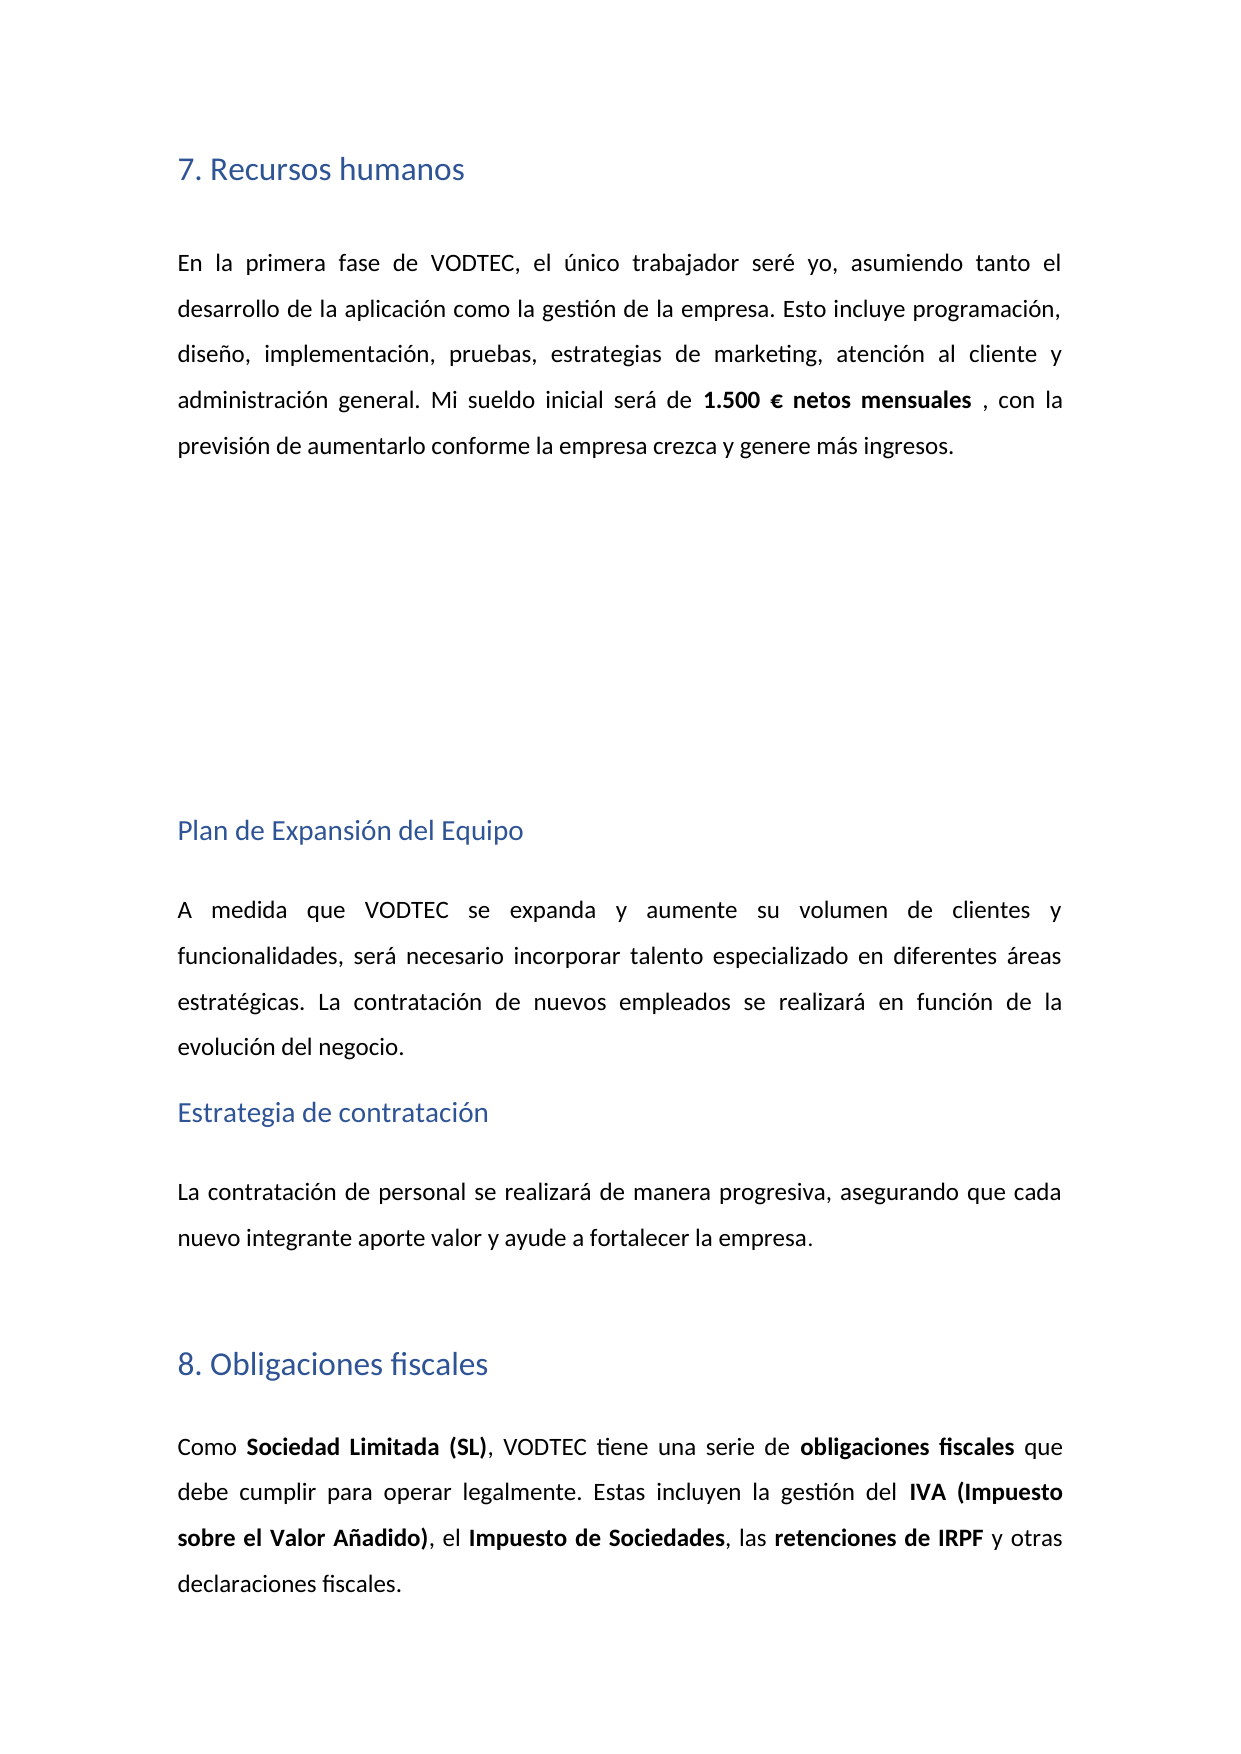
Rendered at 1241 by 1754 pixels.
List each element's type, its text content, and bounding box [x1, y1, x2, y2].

subtitle 7. Recursos humanos [177, 148, 1063, 188]
text A medida que VODTEC se expanda y aumente su volumen de clientes y funcionalidades, será necesario incorporar talento especializado en diferentes áreas estratégicas. La contratación de nuevos empleados se realizará en función de la evolución del negocio. [177, 894, 1063, 1062]
subtitle Plan de Expansión del Equipo [177, 812, 1063, 847]
text Como Sociedad Limitada (SL), VODTEC tiene una serie de obligaciones fiscales que debe cumplir para operar legalmente. Estas incluyen la gestión del IVA (Impuesto sobre el Valor Añadido), el Impuesto de Sociedades, las retenciones de IRPF y otras declaraciones fiscales. [177, 1431, 1063, 1598]
subtitle Estrategia de contratación [177, 1094, 1063, 1129]
text En la primera fase de VODTEC, el único trabajador seré yo, asumiendo tanto el desarrollo de la aplicación como la gestión de la empresa. Esto incluye programación, diseño, implementación, pruebas, estrategias de marketing, atención al cliente y administración general. Mi sueldo inicial será de 1.500 € netos mensuales , con la previsión de aumentarlo conforme la empresa crezca y genere más ingresos. [177, 247, 1063, 460]
text La contratación de personal se realizará de manera progresiva, asegurando que cada nuevo integrante aporte valor y ayude a fortalecer la empresa. [177, 1176, 1063, 1253]
subtitle 8. Obligaciones fiscales [177, 1343, 1063, 1384]
